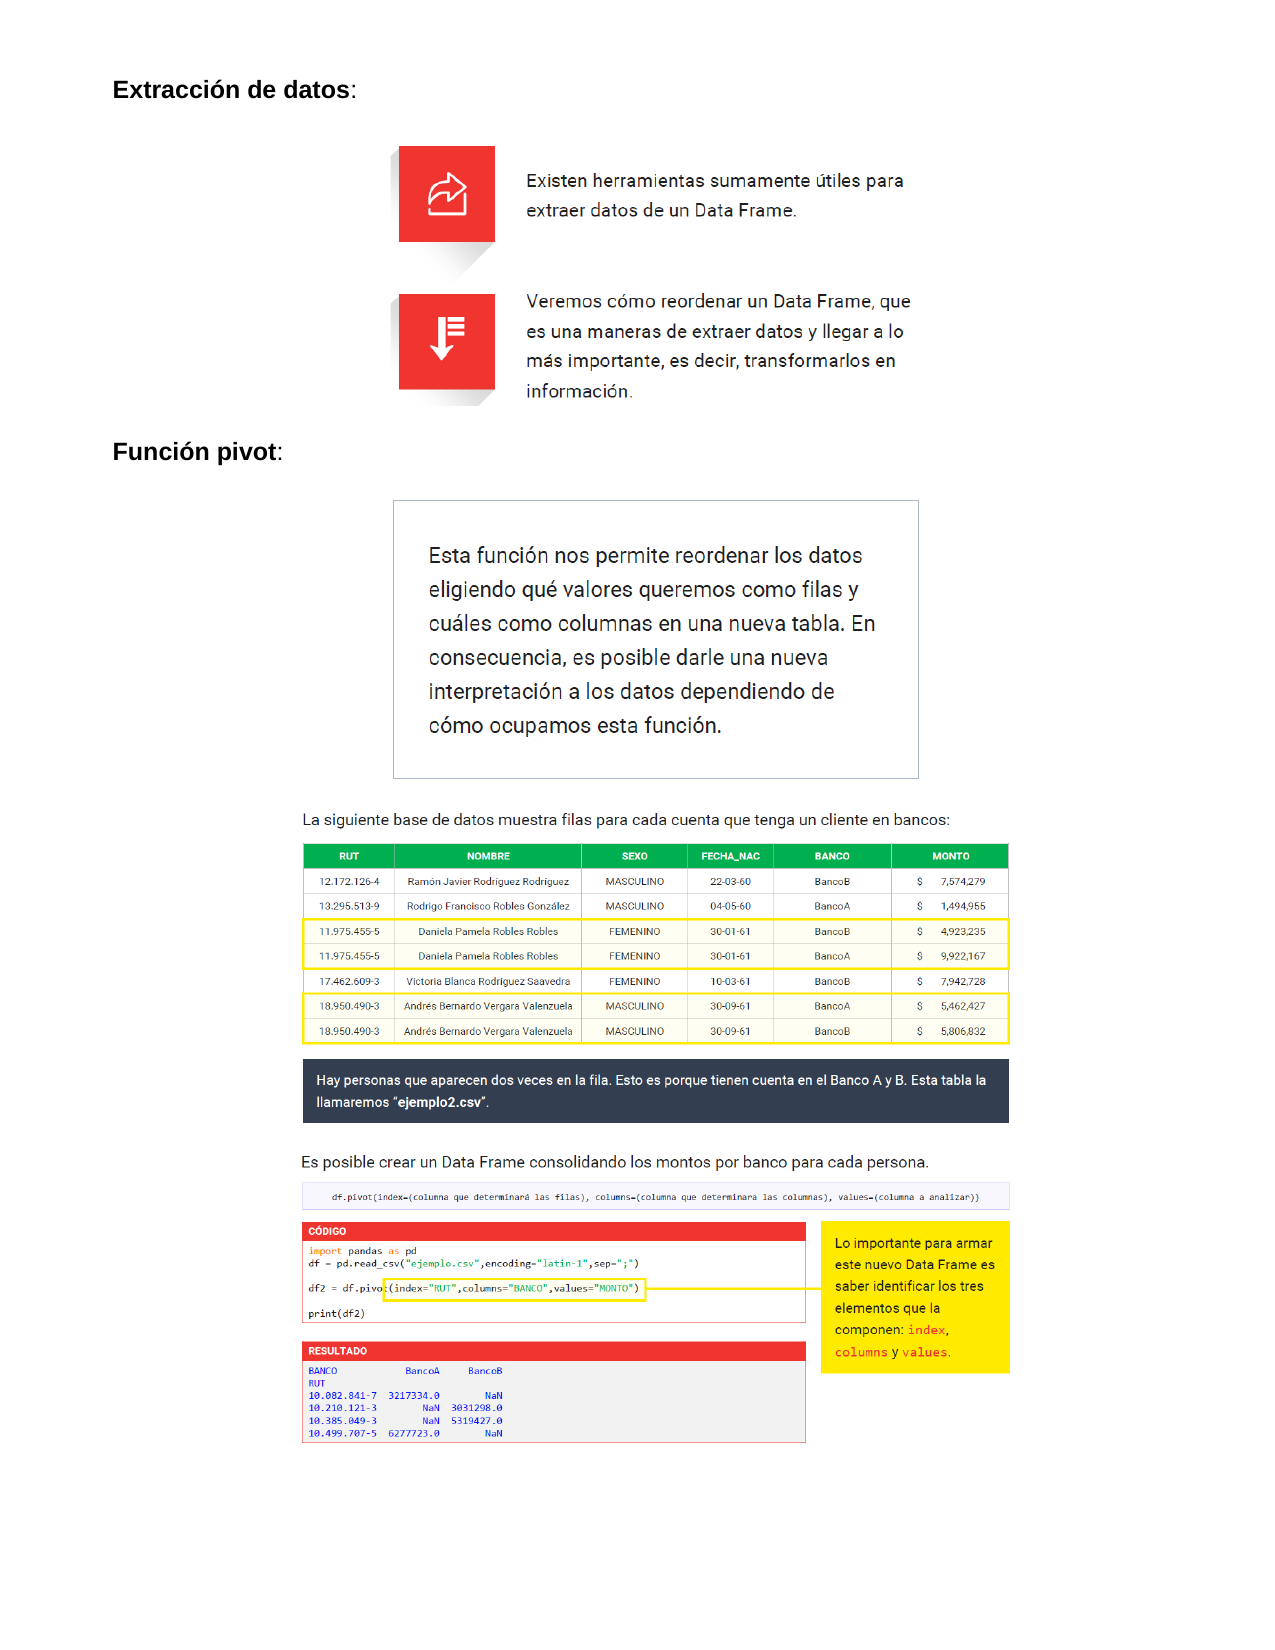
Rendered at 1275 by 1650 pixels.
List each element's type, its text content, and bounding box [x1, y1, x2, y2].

text Función pivot: [112, 436, 1200, 465]
picture [302, 1153, 1011, 1444]
text Extracción de datos: [112, 75, 1200, 104]
picture [302, 812, 1011, 1124]
picture [390, 134, 922, 406]
picture [390, 496, 922, 782]
